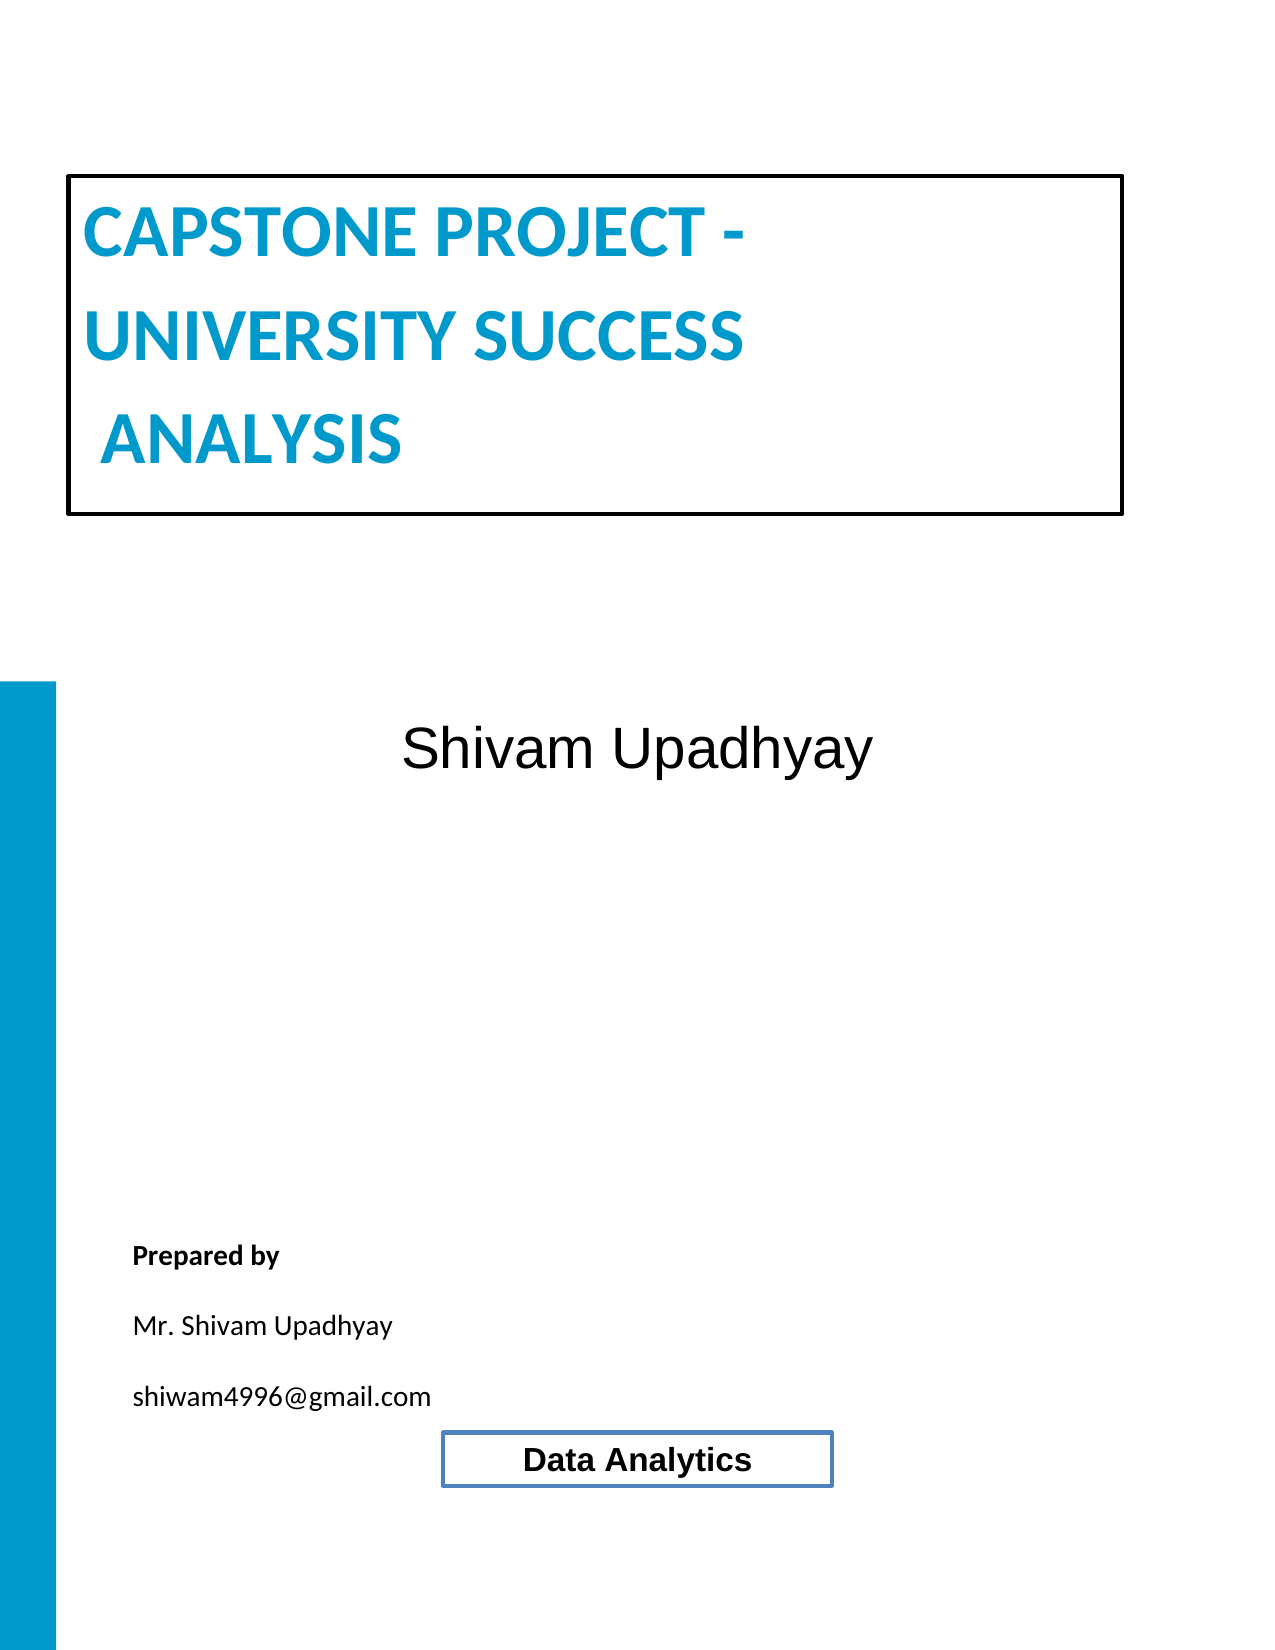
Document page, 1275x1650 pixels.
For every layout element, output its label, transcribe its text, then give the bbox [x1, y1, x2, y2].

text Shivam Upadhyay [150, 713, 1125, 780]
